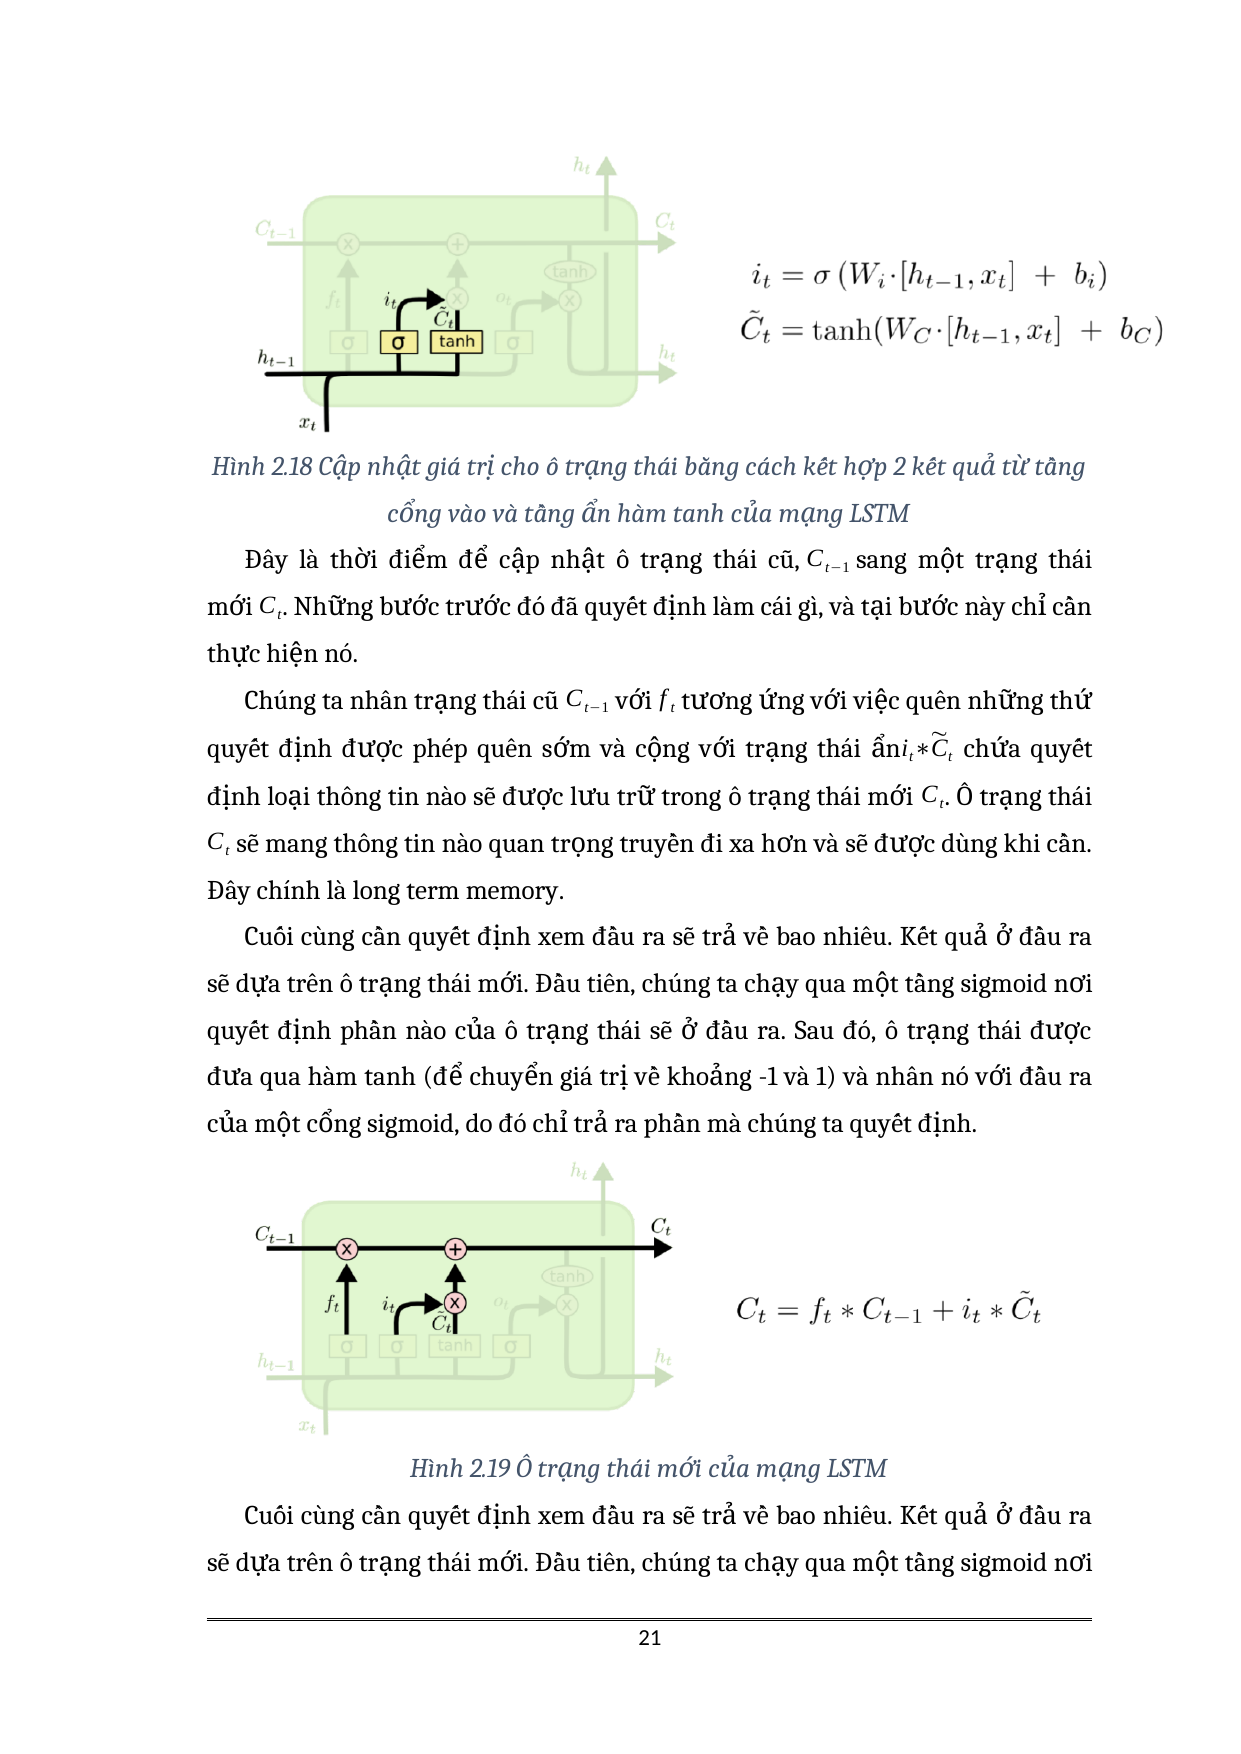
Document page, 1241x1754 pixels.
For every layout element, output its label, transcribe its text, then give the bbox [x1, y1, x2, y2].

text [207, 1500, 1092, 1578]
picture [244, 150, 1169, 436]
text Hình 2.18 Cập nhật giá trị cho ô trạng thái bằng cách kết hợp 2 kết quả từ tầng cổng vào và tầng ẩn hàm tanh của mạng LSTM [207, 451, 1092, 529]
text Chúng ta nhân trạng thái cũ với tương ứng với việc quên những thứ quyết định được phép quên sớm và cộng với trạng thái ẩn chứa quyết định loại thông tin nào sẽ được lưu trữ trong ô trạng thái mới . Ô trạng thái sẽ mang thông tin nào quan trọng truyền đi xa hơn và sẽ được dùng khi cần. Đây chính là long term memory. [207, 685, 1092, 906]
text Hình 2.19 Ô trạng thái mới của mạng LSTM [207, 1453, 1092, 1484]
picture [244, 1154, 1161, 1438]
text Đây là thời điểm để cập nhật ô trạng thái cũ, sang một trạng thái mới . Những bước trước đó đã quyết định làm cái gì, và tại bước này chỉ cần thực hiện nó. [207, 544, 1092, 669]
